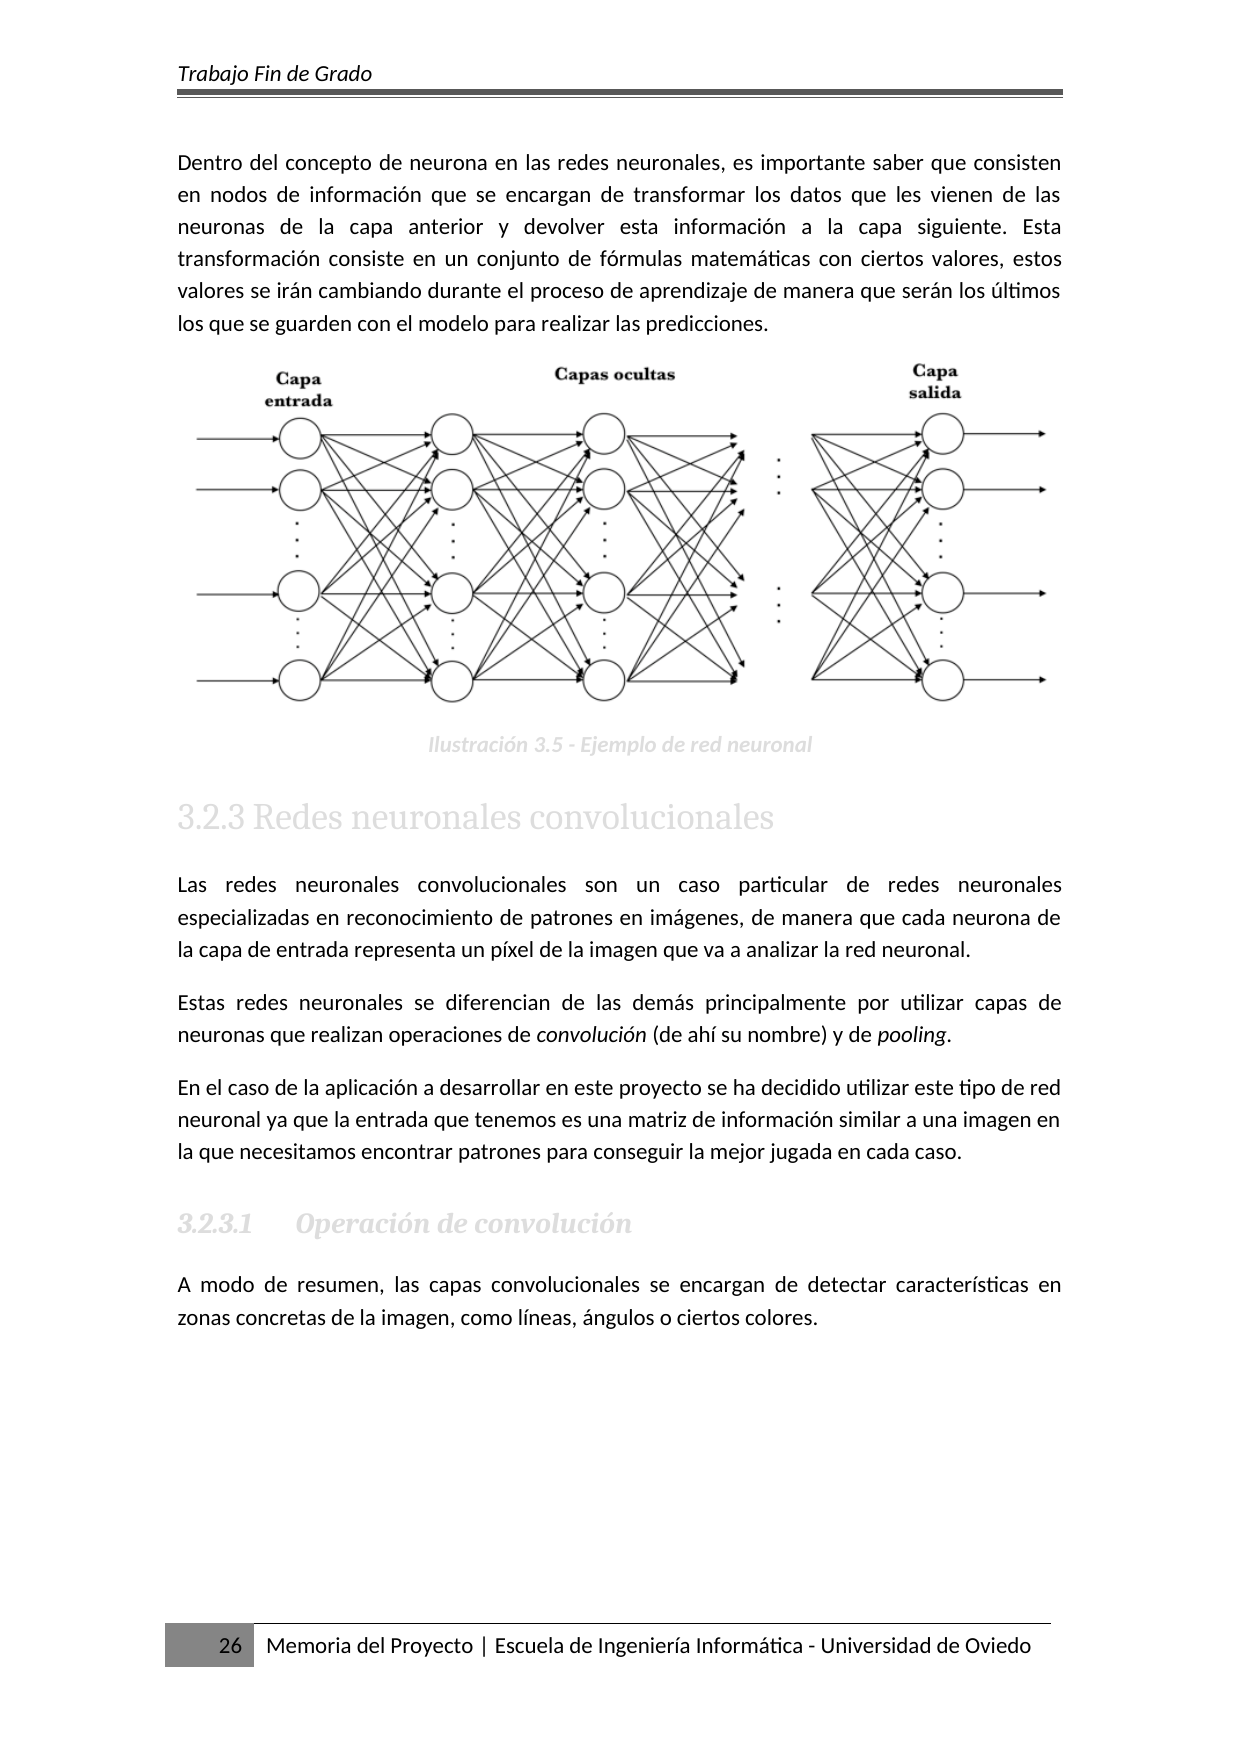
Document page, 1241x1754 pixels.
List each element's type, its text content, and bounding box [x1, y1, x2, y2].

text Estas redes neuronales se diferencian de las demás principalmente por utilizar capas de neuronas que realizan operaciones de convolución (de ahí su nombre) y de pooling. [177, 988, 1063, 1048]
text A modo de resumen, las capas convolucionales se encargan de detectar características en zonas concretas de la imagen, como líneas, ángulos o ciertos colores. [177, 1271, 1063, 1331]
subtitle Operación de convolución [177, 1207, 1063, 1241]
text Las redes neuronales convolucionales son un caso particular de redes neuronales especializadas en reconocimiento de patrones en imágenes, de manera que cada neurona de la capa de entrada representa un píxel de la imagen que va a analizar la red neuronal. [177, 870, 1063, 963]
subtitle Redes neuronales convolucionales [177, 796, 1063, 839]
text Dentro del concepto de neurona en las redes neuronales, es importante saber que consisten en nodos de información que se encargan de transformar los datos que les vienen de las neuronas de la capa anterior y devolver esta información a la capa siguiente. Esta transformación consiste en un conjunto de fórmulas matemáticas con ciertos valores, estos valores se irán cambiando durante el proceso de aprendizaje de manera que serán los últimos los que se guarden con el modelo para realizar las predicciones. [177, 148, 1063, 337]
text En el caso de la aplicación a desarrollar en este proyecto se ha decidido utilizar este tipo de red neuronal ya que la entrada que tenemos es una matriz de información similar a una imagen en la que necesitamos encontrar patrones para conseguir la mejor jugada en cada caso. [177, 1073, 1063, 1165]
picture [177, 361, 1063, 706]
